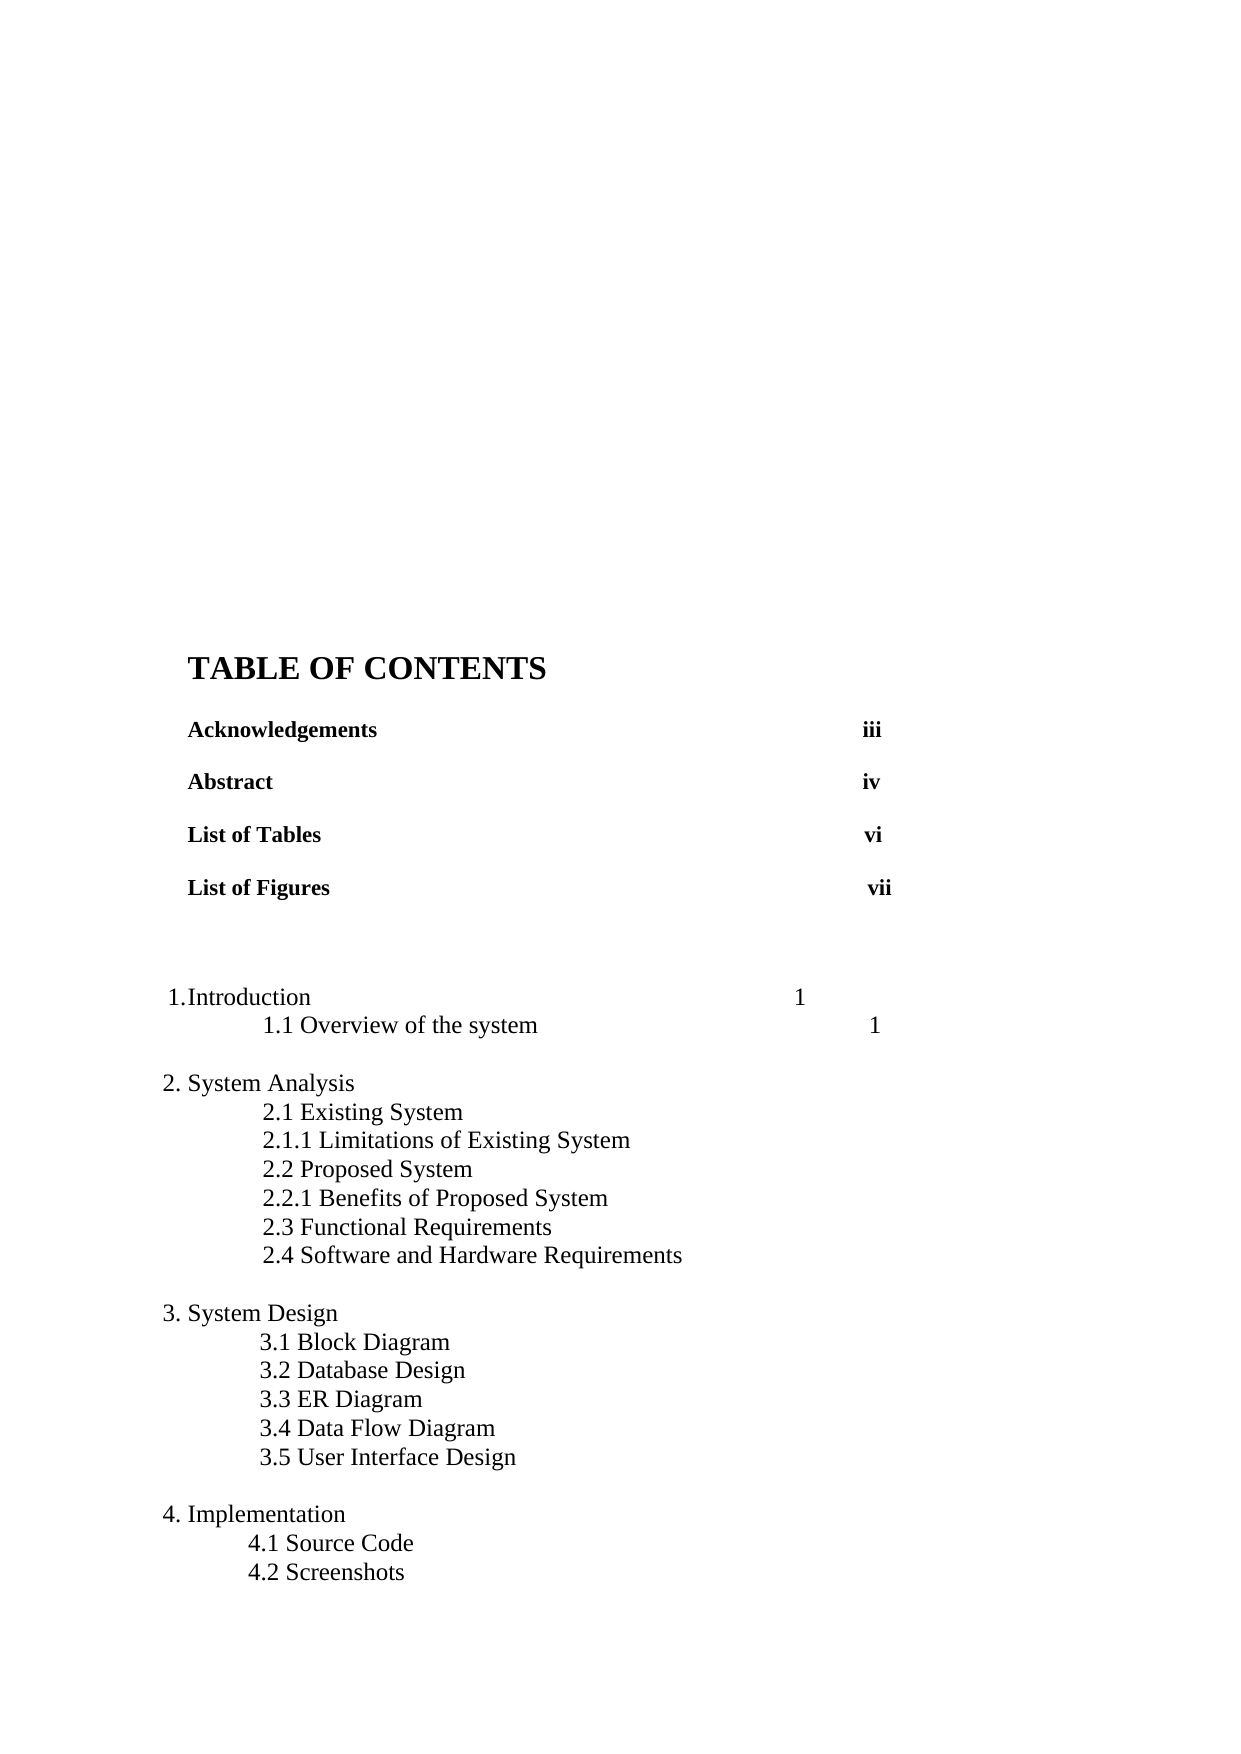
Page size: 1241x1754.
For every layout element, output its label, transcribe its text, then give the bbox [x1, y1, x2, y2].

text 3.1 Block Diagram [259, 1327, 1090, 1355]
text 2.1.1 Limitations of Existing System [187, 1125, 1090, 1154]
text Acknowledgements iii [187, 716, 1090, 742]
list System Analysis [162, 1068, 1090, 1097]
text Abstract iv [187, 768, 1090, 795]
list Introduction 1 [167, 982, 1090, 1010]
text 3.5 User Interface Design [259, 1442, 1090, 1470]
text TABLE OF CONTENTS [187, 648, 1090, 687]
list Proposed System [262, 1154, 1090, 1183]
text 4.1 Source Code [192, 1528, 1090, 1557]
text 2.1 Existing System [187, 1097, 1090, 1125]
list Data Flow Diagram [259, 1413, 1090, 1442]
list Functional Requirements [262, 1212, 1090, 1240]
text 1.1 Overview of the system 1 [187, 1010, 1090, 1039]
text 3.2 Database Design [259, 1355, 1090, 1384]
text List of Figures vii [187, 874, 1090, 900]
text List of Tables vi [187, 821, 1090, 847]
list ER Diagram [259, 1384, 1090, 1413]
list System Design [162, 1298, 1090, 1327]
text 4.2 Screenshots [192, 1557, 1090, 1585]
list Software and Hardware Requirements [262, 1240, 1090, 1269]
list Implementation [162, 1499, 1090, 1528]
text 2.2.1 Benefits of Proposed System [187, 1183, 1090, 1212]
